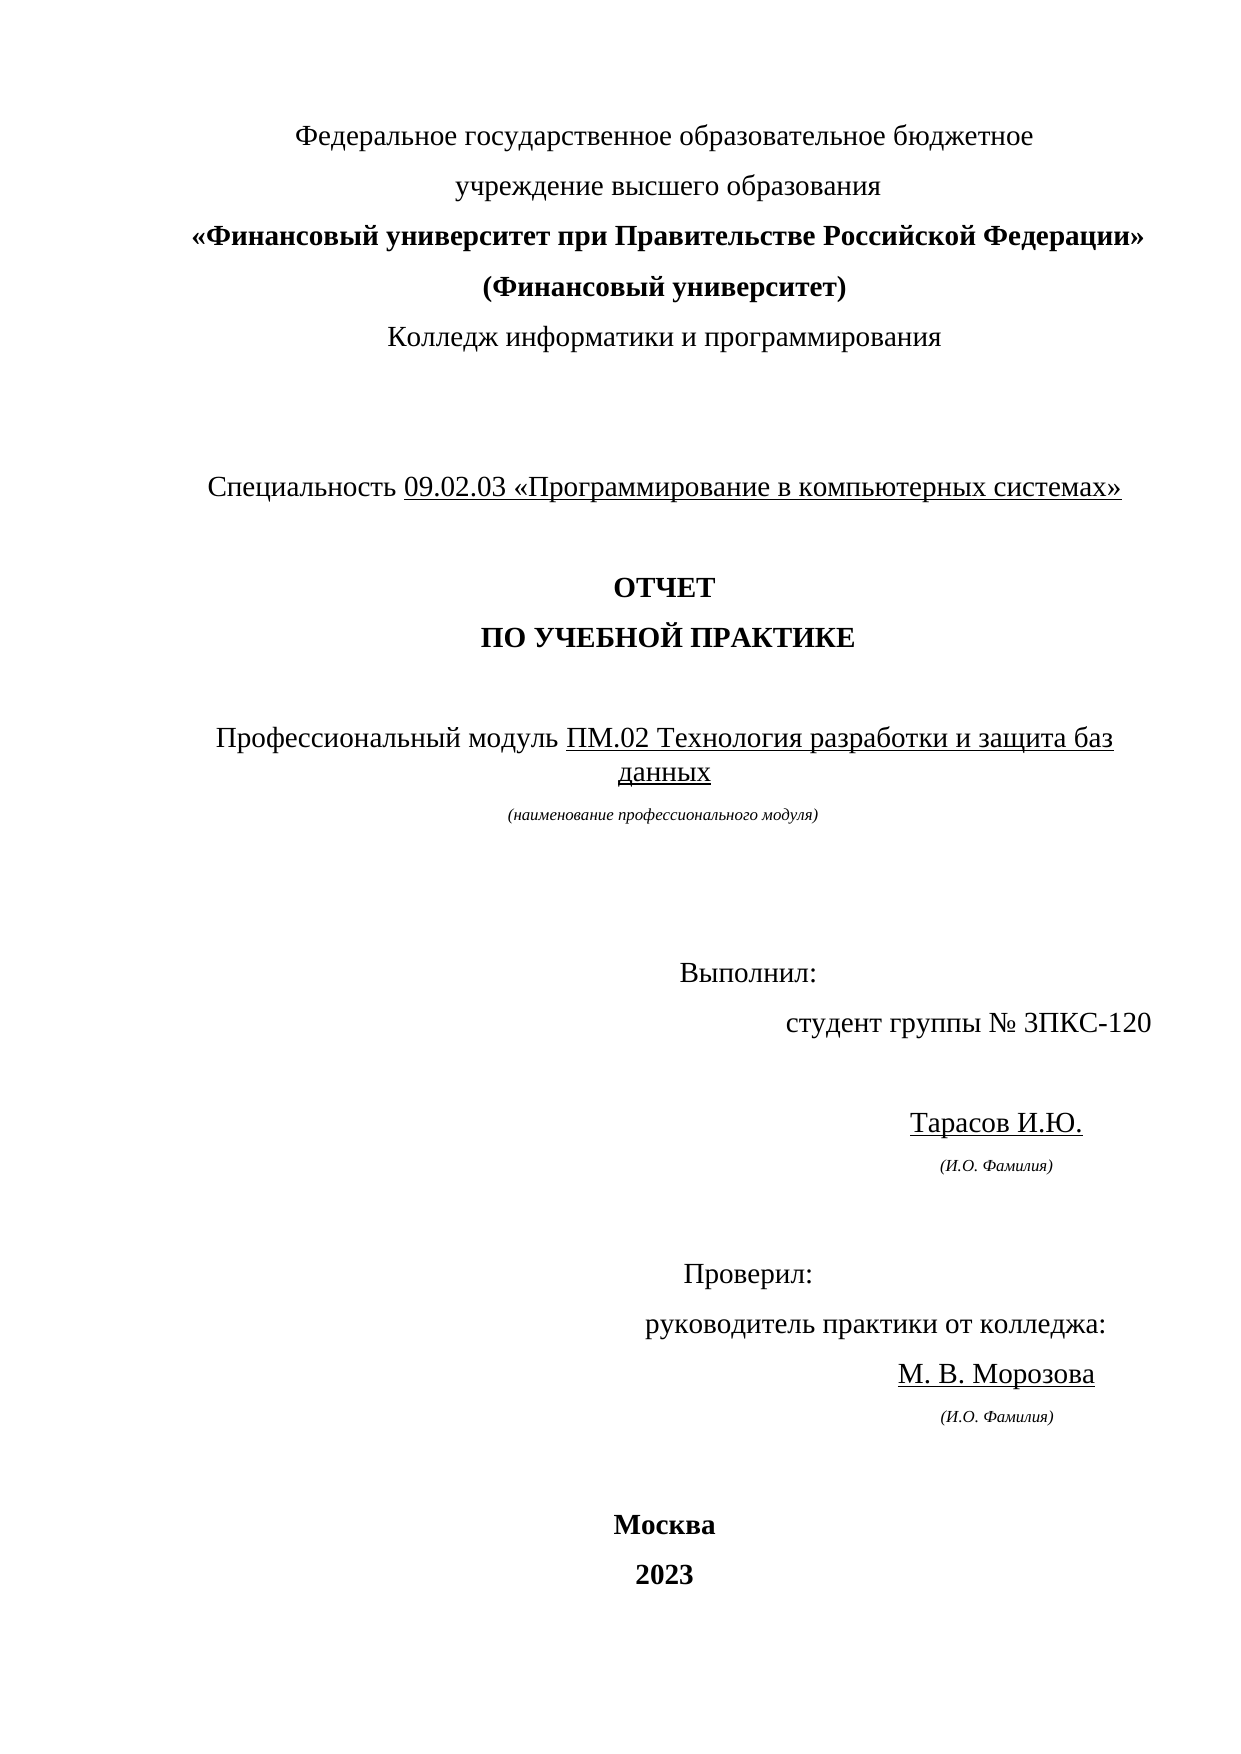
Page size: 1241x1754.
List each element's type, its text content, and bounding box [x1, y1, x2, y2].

text (Финансовый университет) [177, 269, 1152, 302]
text Специальность 09.02.03 «Программирование в компьютерных системах» [177, 469, 1152, 503]
text «Финансовый университет при Правительстве Российской Федерации» [177, 218, 1152, 252]
text Тарасов И.Ю. [767, 1106, 1152, 1139]
text Выполнил: [177, 955, 1152, 988]
text студент группы № 3ПКС-120 [177, 1005, 1152, 1039]
text Федеральное государственное образовательное бюджетное [177, 118, 1152, 152]
text ПО УЧЕБНОЙ ПРАКТИКЕ [177, 620, 1152, 654]
text (И.О. Фамилия) [841, 1156, 1152, 1189]
text Колледж информатики и программирования [177, 319, 1152, 352]
text 2023 [177, 1557, 1152, 1591]
text Москва [177, 1507, 1152, 1541]
text М. В. Морозова [767, 1357, 1152, 1390]
text учреждение высшего образования [177, 168, 1152, 202]
text Профессиональный модуль ПМ.02 Технология разработки и защита баз данных [177, 721, 1152, 788]
text руководитель практики от колледжа: [177, 1306, 1152, 1340]
text (И.О. Фамилия) [472, 1407, 1152, 1440]
text Проверил: [177, 1256, 1152, 1290]
text (наименование профессионального модуля) [177, 804, 1152, 838]
text ОТЧЕТ [177, 570, 1152, 603]
